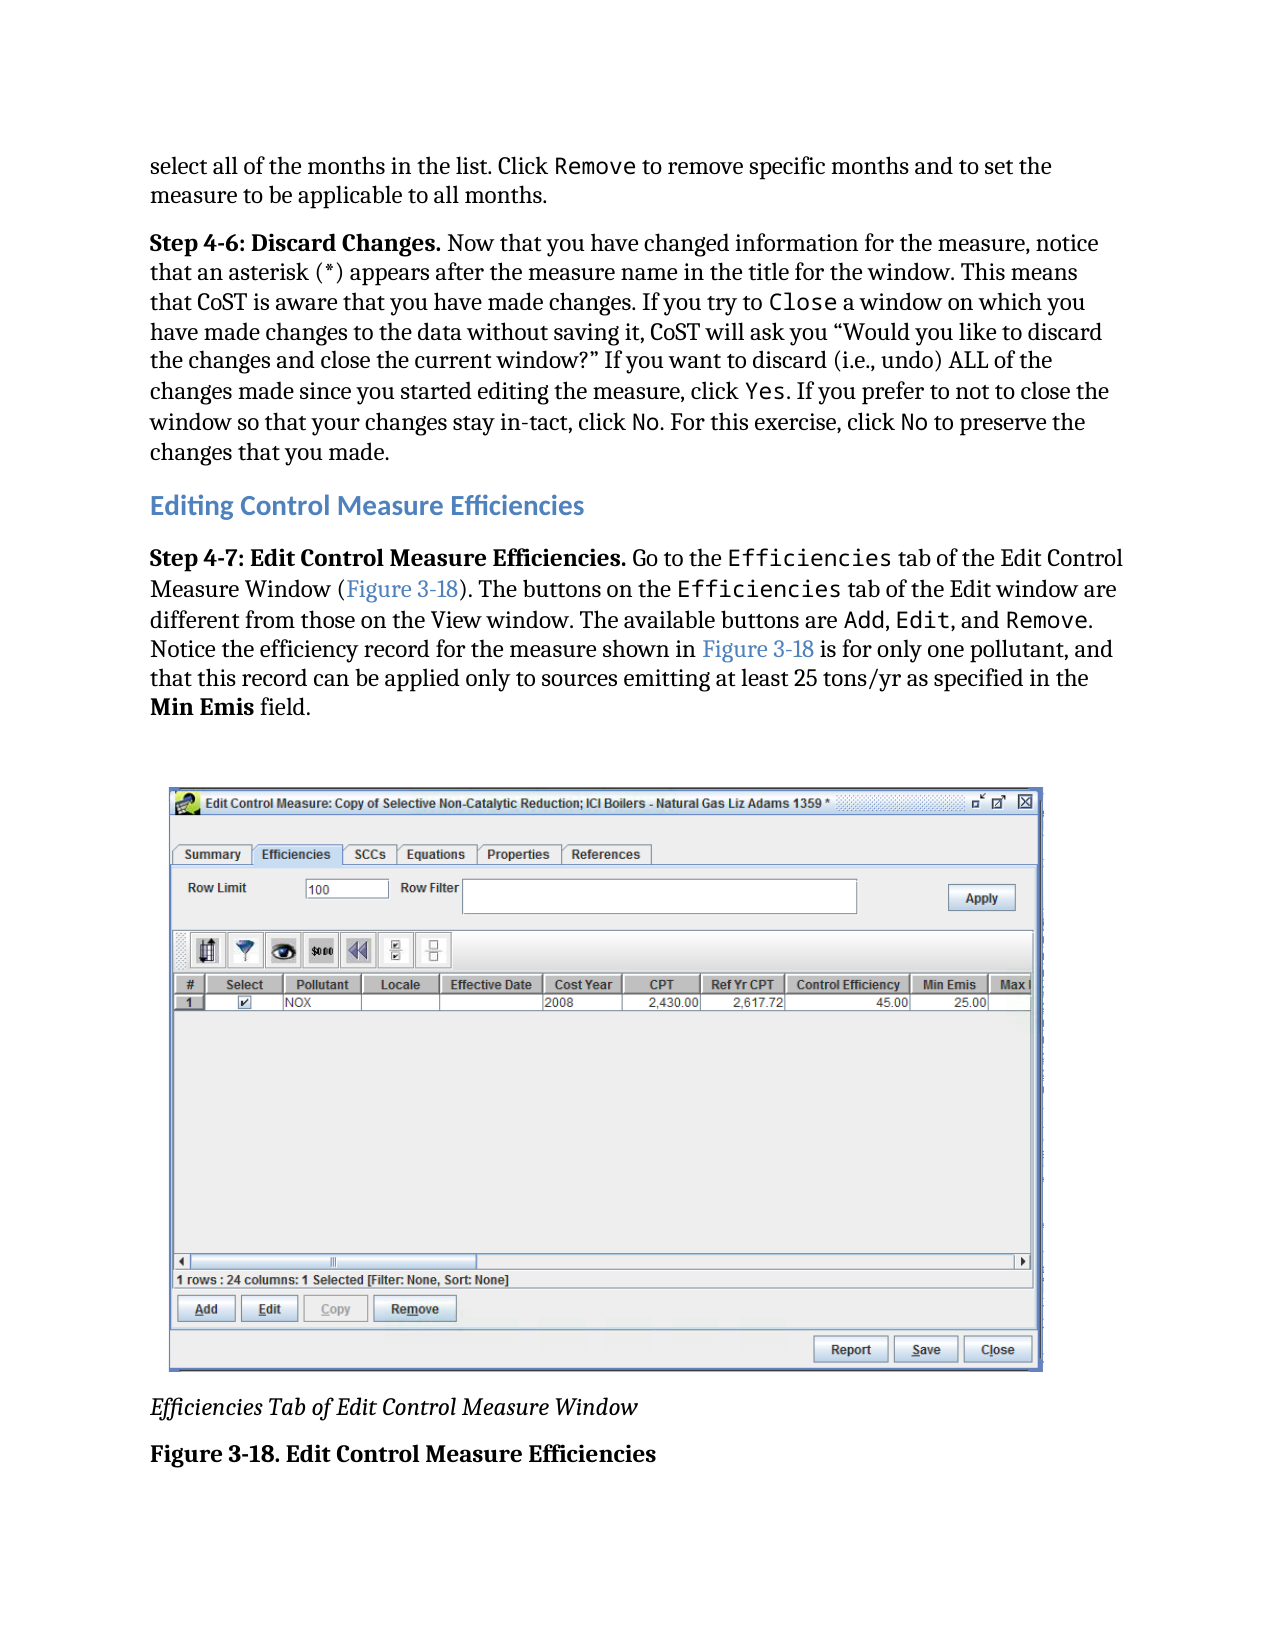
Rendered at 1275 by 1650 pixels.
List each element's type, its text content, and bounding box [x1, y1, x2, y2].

text Efficiencies Tab of Edit Control Measure Window [150, 1393, 1125, 1422]
picture [168, 787, 1044, 1372]
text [150, 150, 1125, 210]
text Figure 3-18. Edit Control Measure Efficiencies [150, 1440, 1125, 1469]
text Step 4-7: Edit Control Measure Efficiencies. Go to the Efficiencies tab of the Edit Control Measure Window (Figure 3-18). The buttons on the Efficiencies tab of the Edit window are different from those on the View window. The available buttons are Add, Edit, and Remove. Notice the efficiency record for the measure shown in Figure 3-18 is for only one pollutant, and that this record can be applied only to sources emitting at least 25 tons/yr as specified in the Min Emis field. [150, 541, 1125, 721]
subtitle Editing Control Measure Efficiencies [150, 487, 1125, 523]
text Step 4-6: Discard Changes. Now that you have changed information for the measure, notice that an asterisk (*) appears after the measure name in the title for the window. This means that CoST is aware that you have made changes. If you try to Close a window on which you have made changes to the data without saving it, CoST will ask you “Would you like to discard the changes and close the current window?” If you want to discard (i.e., undo) ALL of the changes made since you started editing the measure, click Yes. If you prefer to not to close the window so that your changes stay in-tact, click No. For this exercise, click No to preserve the changes that you made. [150, 229, 1125, 466]
